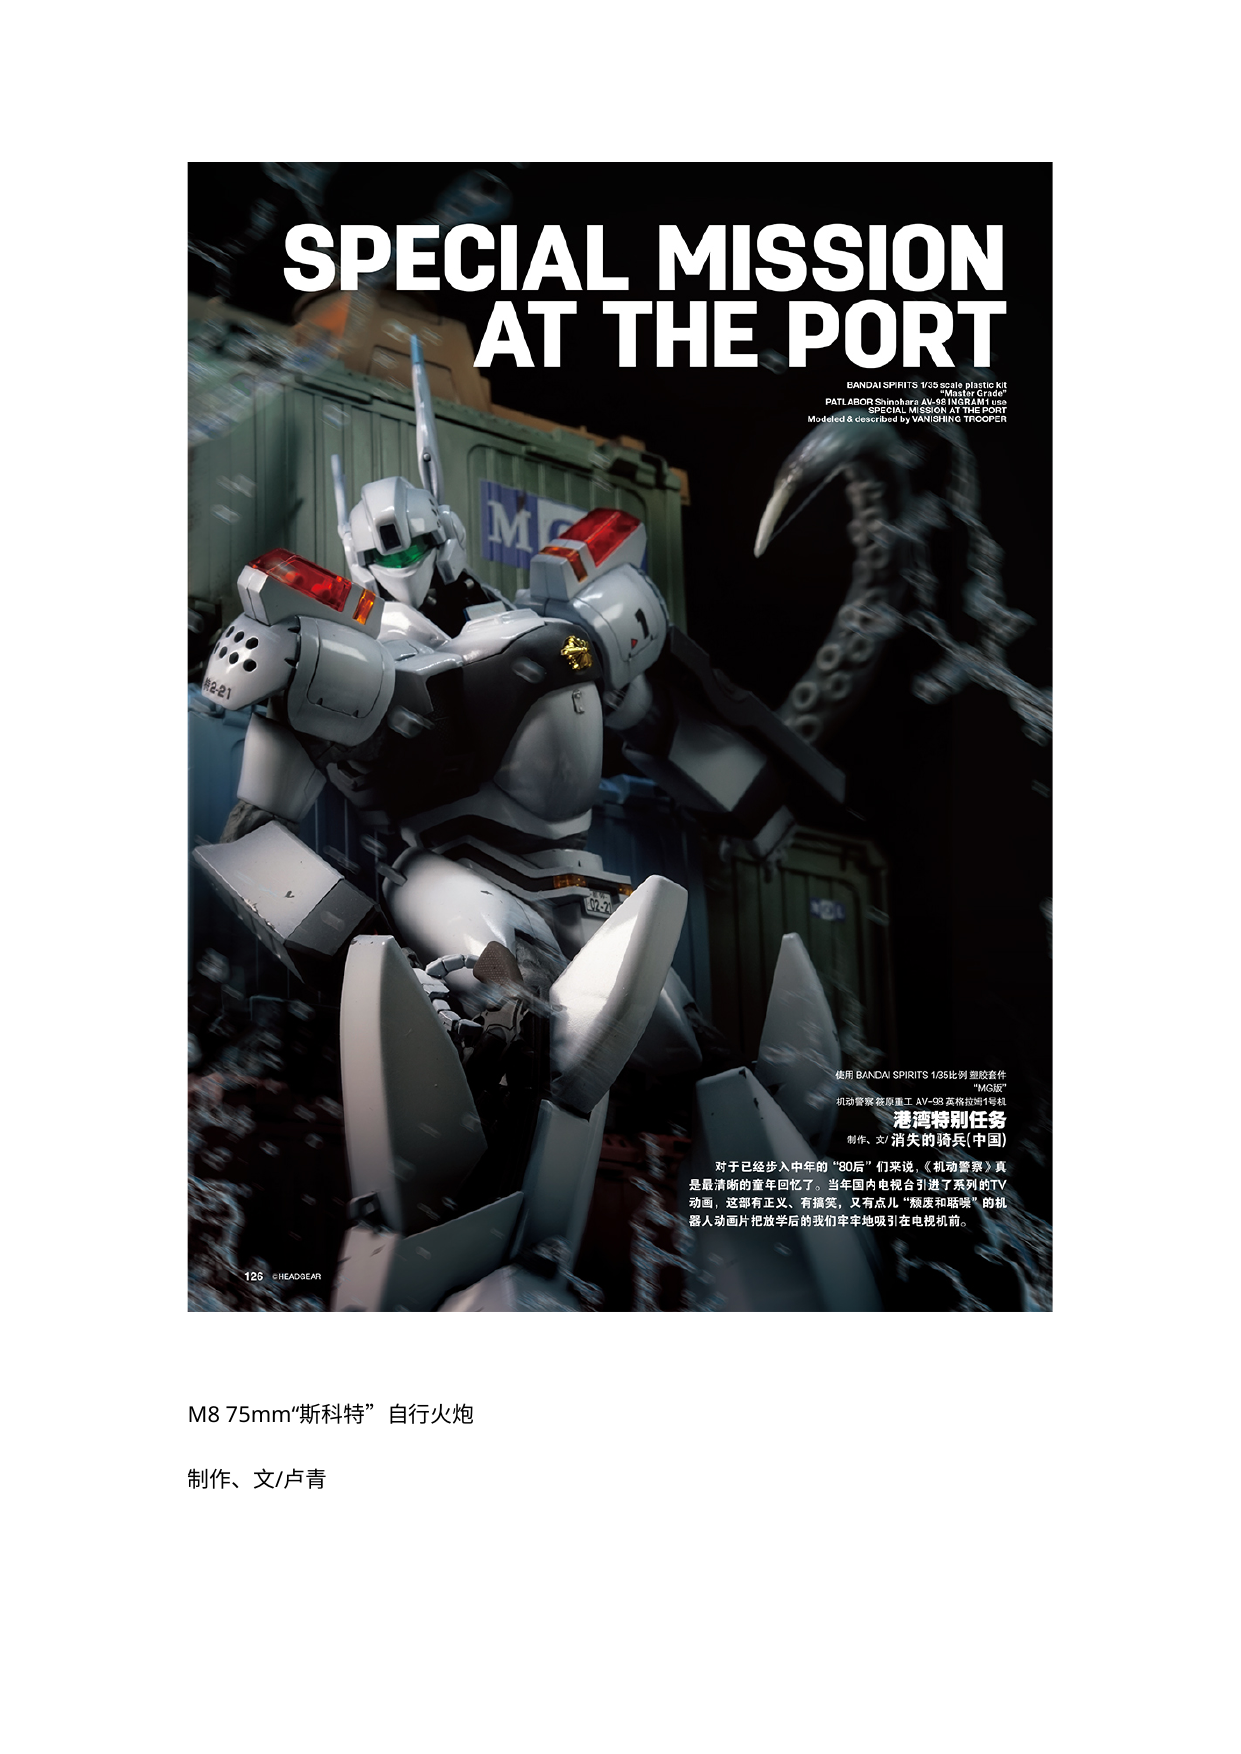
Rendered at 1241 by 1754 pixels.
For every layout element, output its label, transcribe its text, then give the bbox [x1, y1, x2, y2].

picture [187, 162, 1053, 1312]
text M8 75mm“斯科特”自行火炮 [187, 1397, 1053, 1429]
text 制作、文/卢青 [187, 1462, 1053, 1494]
